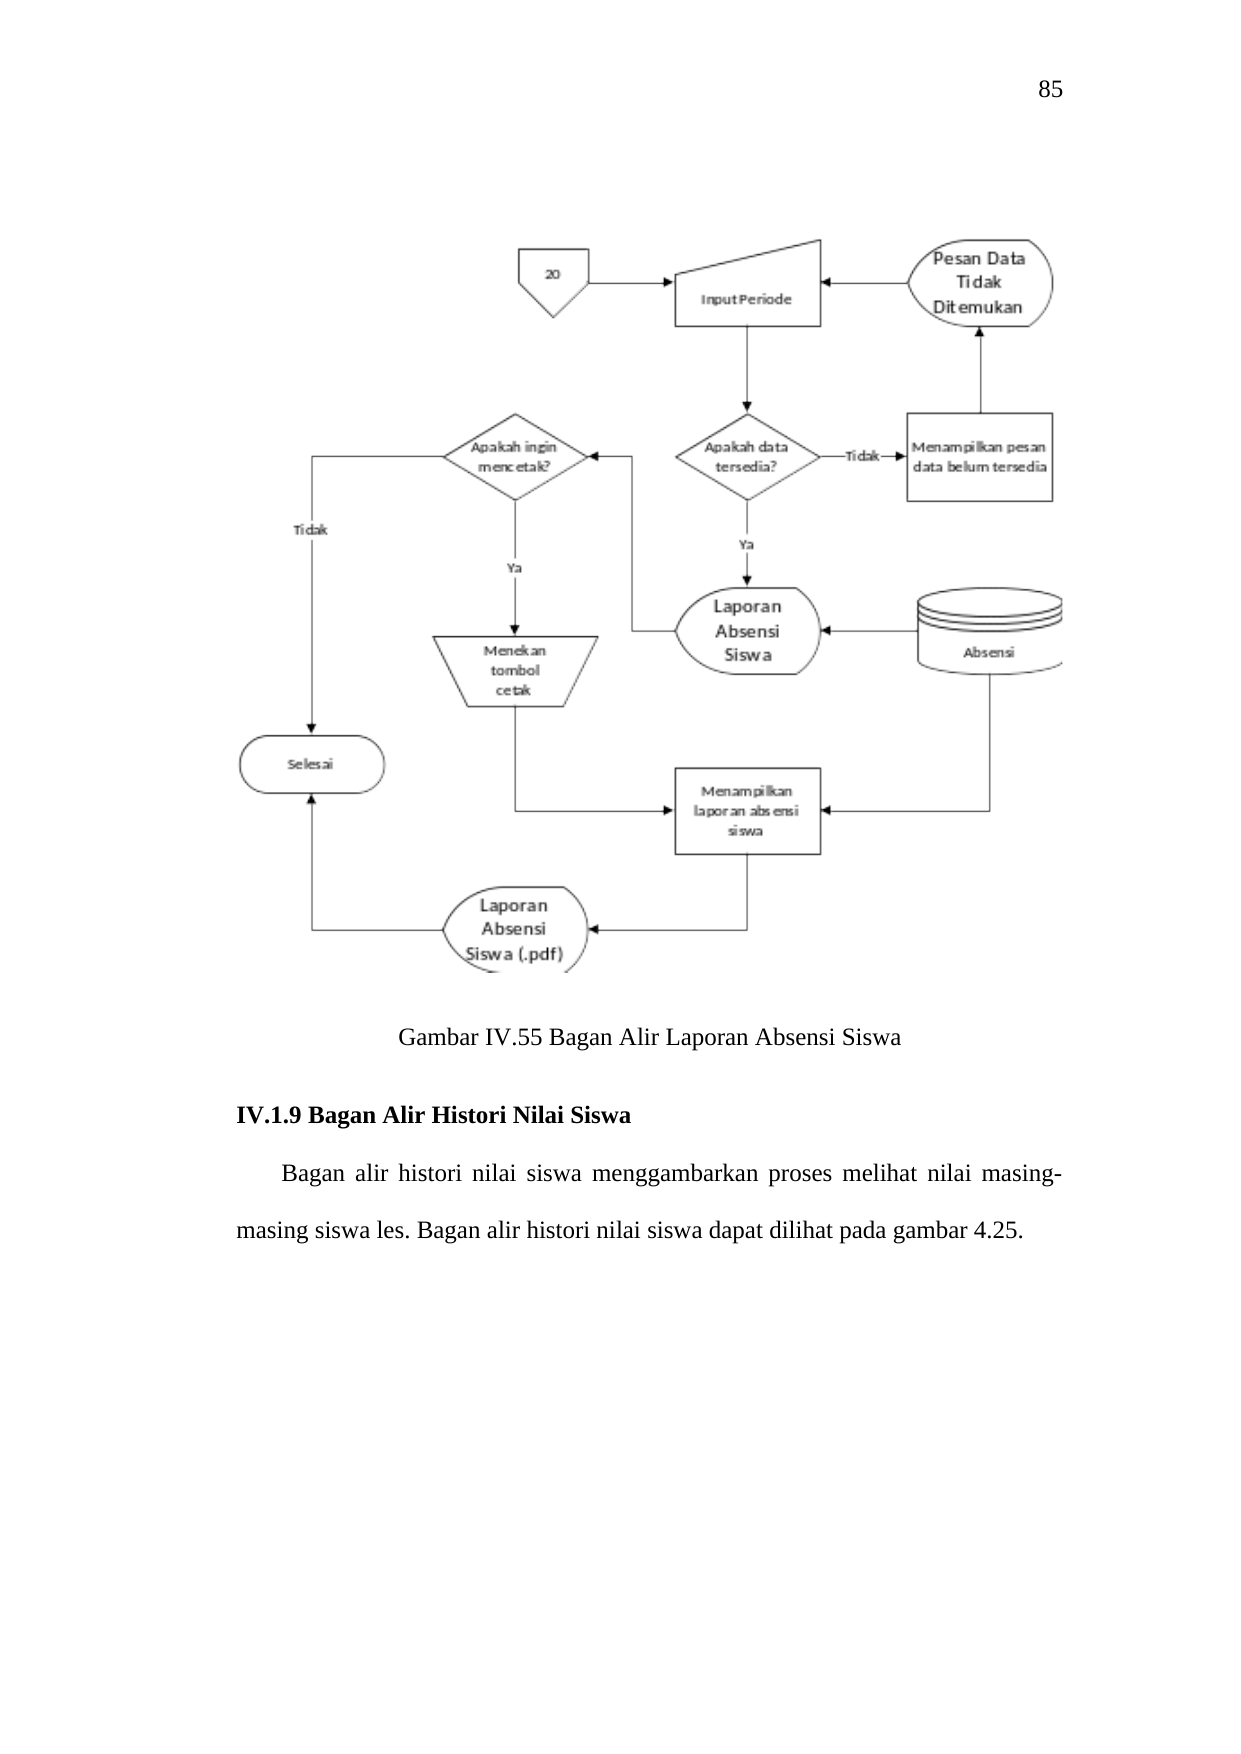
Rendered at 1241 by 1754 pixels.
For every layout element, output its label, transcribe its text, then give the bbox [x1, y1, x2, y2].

subtitle Bagan Alir Histori Nilai Siswa [236, 1101, 1063, 1129]
text Bagan alir histori nilai siswa menggambarkan proses melihat nilai masing-masing siswa les. Bagan alir histori nilai siswa dapat dilihat pada gambar 4.25. [236, 1158, 1063, 1244]
